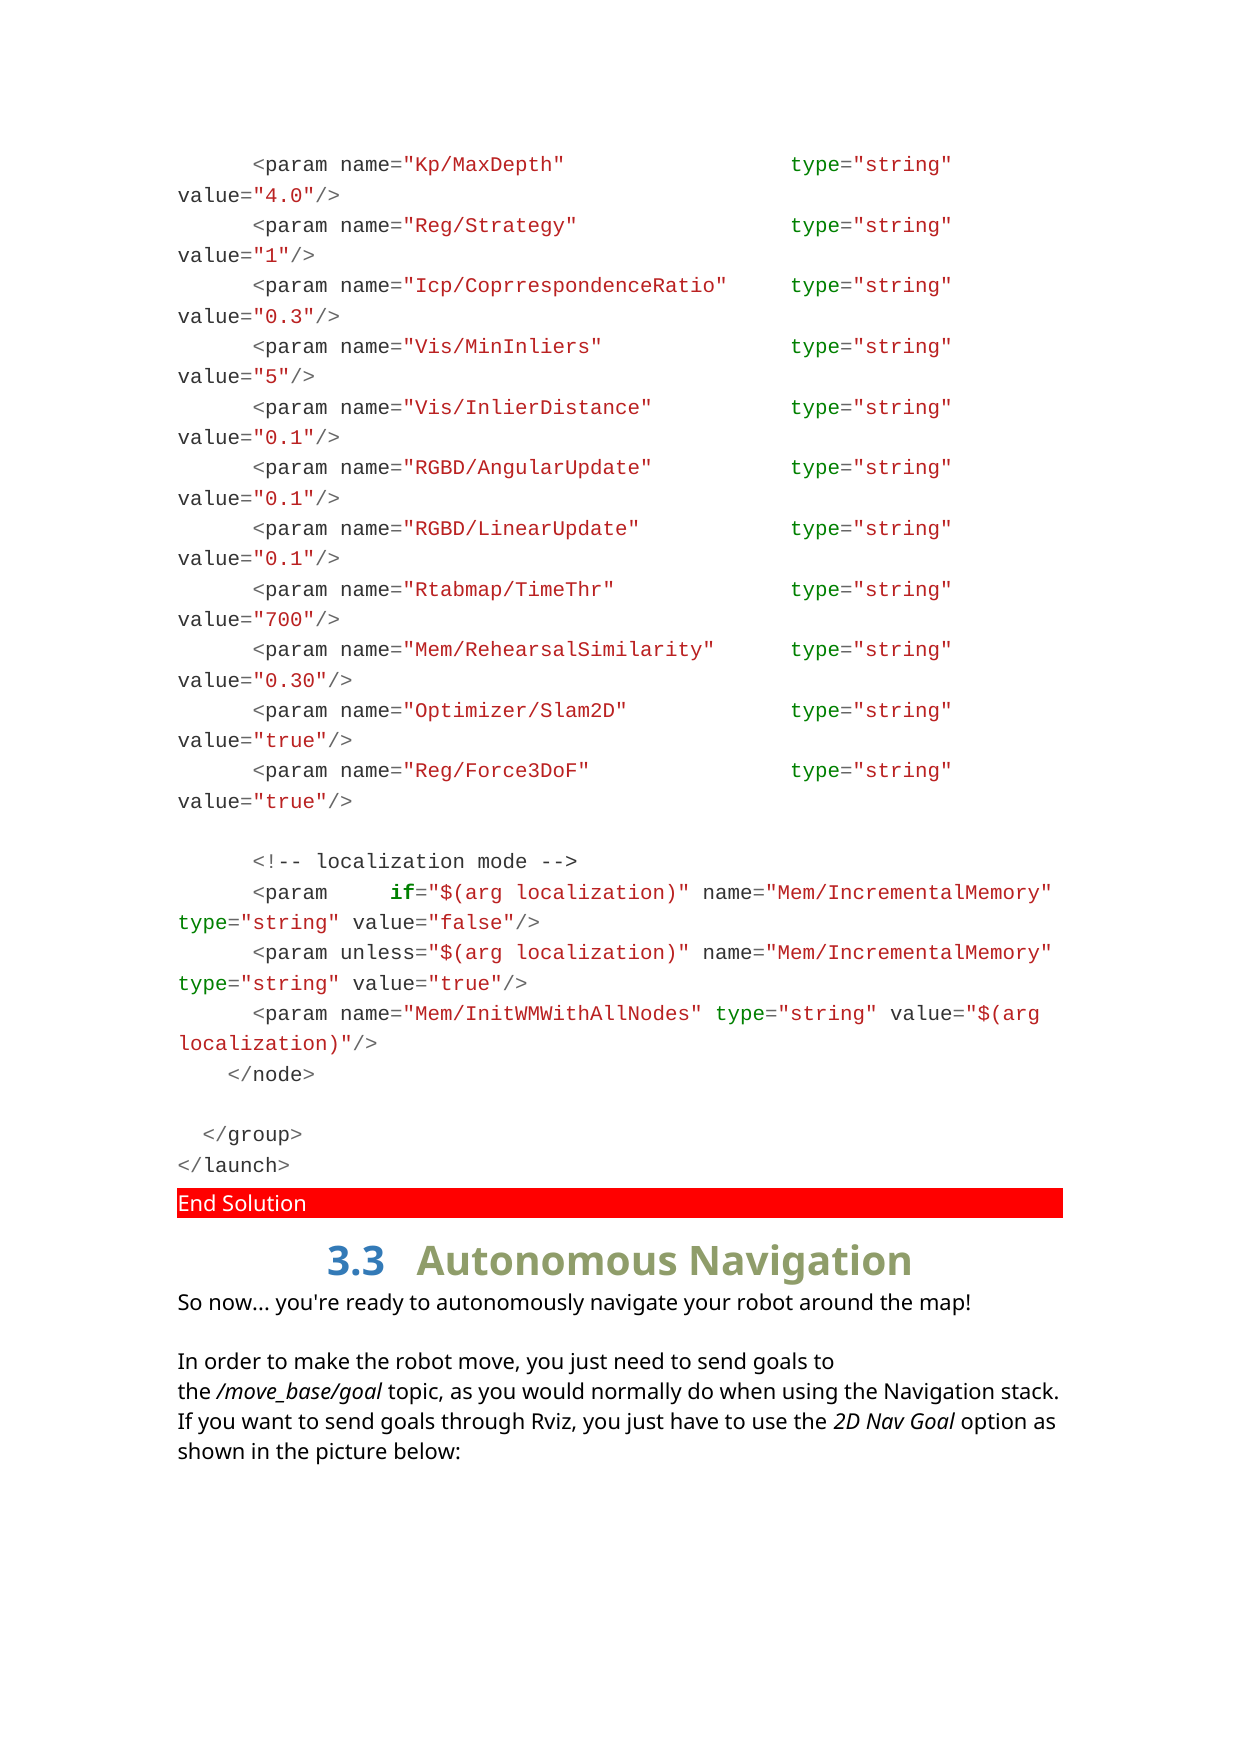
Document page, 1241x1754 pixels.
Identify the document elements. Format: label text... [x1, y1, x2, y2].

text 3.3 Autonomous Navigation [177, 1231, 1063, 1287]
text <param name="Vis/MinInliers" type="string" value="5"/> [177, 329, 1063, 390]
text <param if="$(arg localization)" name="Mem/IncrementalMemory" type="string" value="false"/> [177, 875, 1063, 936]
text </group> [177, 1118, 1063, 1148]
text <param name="RGBD/LinearUpdate" type="string" value="0.1"/> [177, 511, 1063, 572]
text <param name="Kp/MaxDepth" type="string" value="4.0"/> [177, 148, 1063, 208]
text <param name="Reg/Force3DoF" type="string" value="true"/> [177, 754, 1063, 814]
text <param name="Icp/CoprrespondenceRatio" type="string" value="0.3"/> [177, 269, 1063, 329]
text <param name="Vis/InlierDistance" type="string" value="0.1"/> [177, 390, 1063, 451]
text <param name="Optimizer/Slam2D" type="string" value="true"/> [177, 693, 1063, 754]
text </node> [177, 1057, 1063, 1087]
text End Solution [177, 1188, 1063, 1218]
text <param name="Mem/InitWMWithAllNodes" type="string" value="$(arg localization)"/> [177, 996, 1063, 1057]
text <param name="Rtabmap/TimeThr" type="string" value="700"/> [177, 572, 1063, 633]
text <param name="RGBD/AngularUpdate" type="string" value="0.1"/> [177, 451, 1063, 511]
text <param name="Mem/RehearsalSimilarity" type="string" value="0.30"/> [177, 633, 1063, 693]
text </launch> [177, 1148, 1063, 1178]
text <param unless="$(arg localization)" name="Mem/IncrementalMemory" type="string" value="true"/> [177, 936, 1063, 996]
text <param name="Reg/Strategy" type="string" value="1"/> [177, 208, 1063, 269]
text So now... you're ready to autonomously navigate your robot around the map! In order to make the robot move, you just need to send goals to the /move_base/goal topic, as you would normally do when using the Navigation stack. If you want to send goals through Rviz, you just have to use the 2D Nav Goal option as shown in the picture below: [177, 1287, 1063, 1466]
text <!-- localization mode --> [177, 845, 1063, 875]
